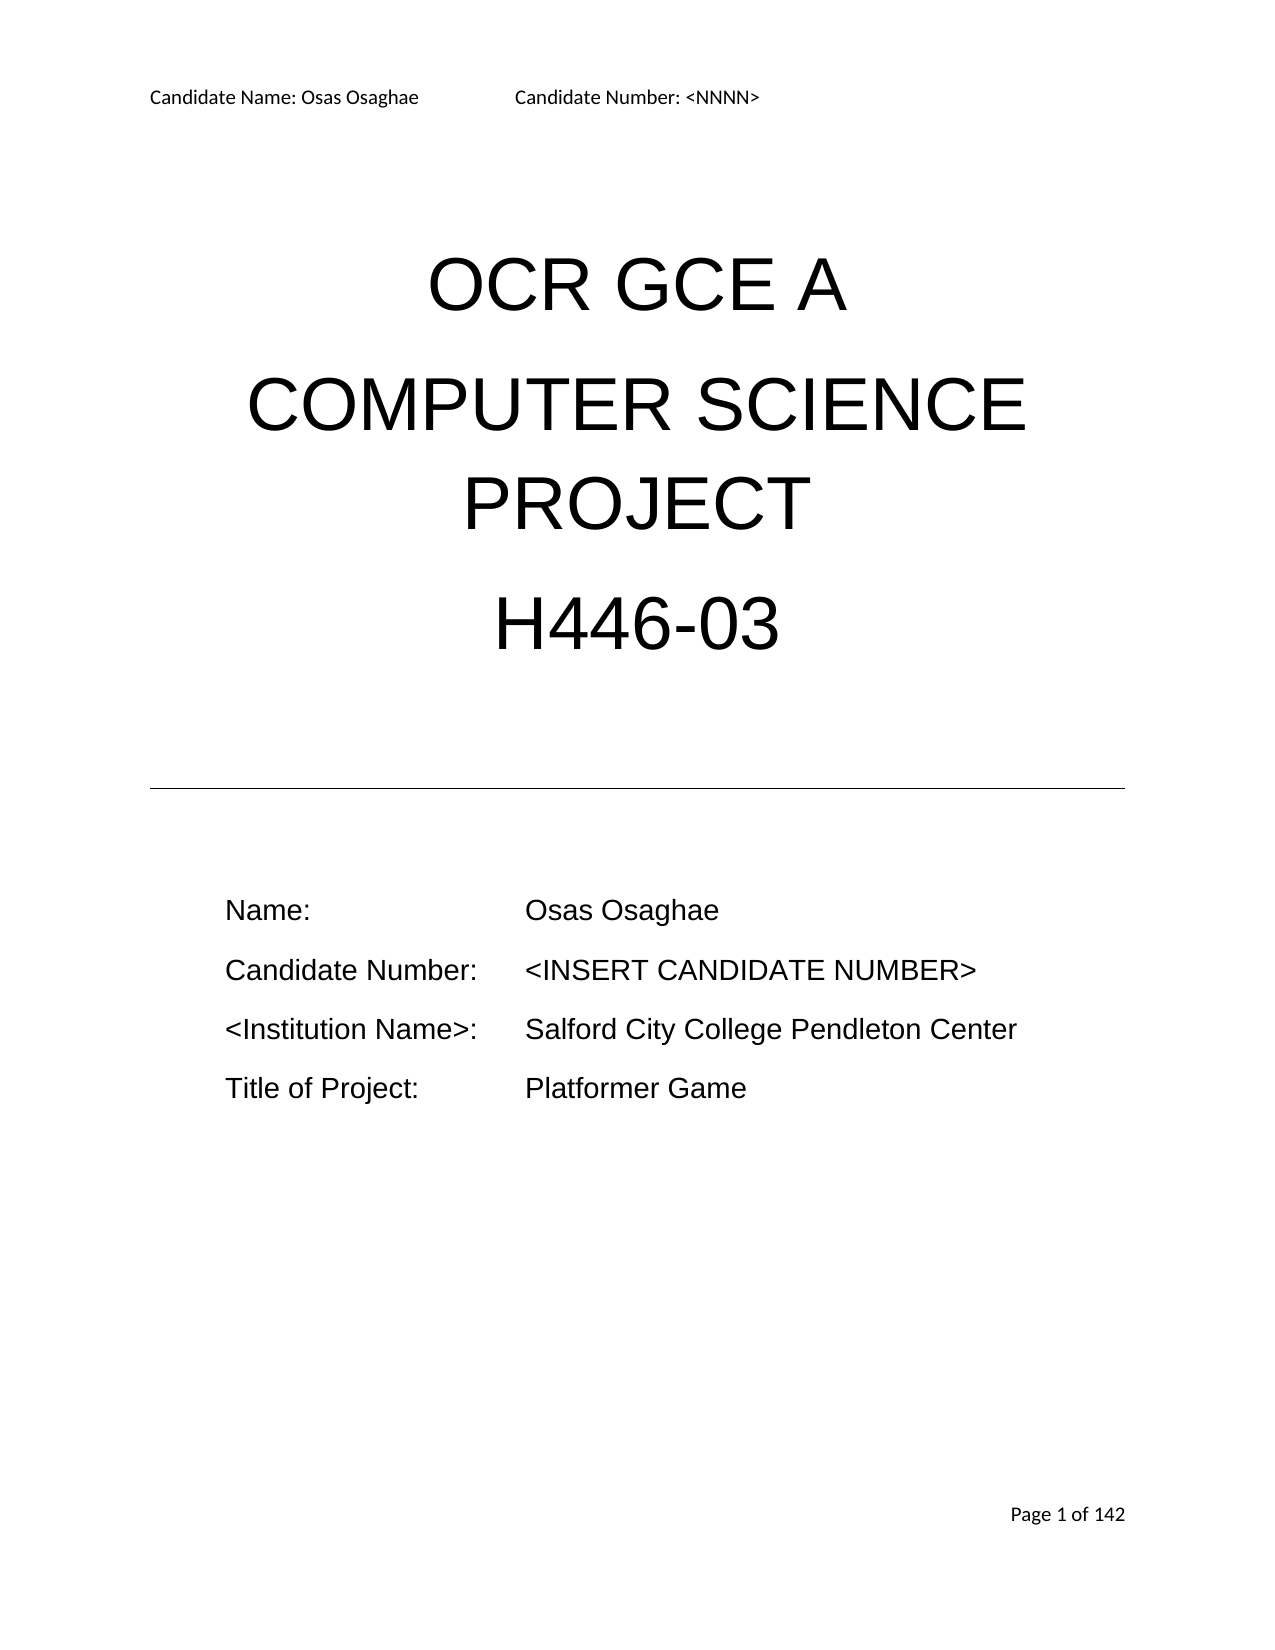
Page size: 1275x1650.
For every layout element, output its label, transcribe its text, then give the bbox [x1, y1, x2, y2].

text OCR GCE A [150, 240, 1125, 326]
text COMPUTER SCIENCE PROJECT [150, 360, 1125, 545]
text Candidate Number: <INSERT CANDIDATE NUMBER> [150, 953, 1125, 986]
text <Institution Name>: Salford City College Pendleton Center [150, 1012, 1125, 1046]
text Title of Project: Platformer Game [150, 1071, 1125, 1105]
text H446-03 [150, 579, 1125, 665]
text Name: Osas Osaghae [150, 893, 1125, 927]
